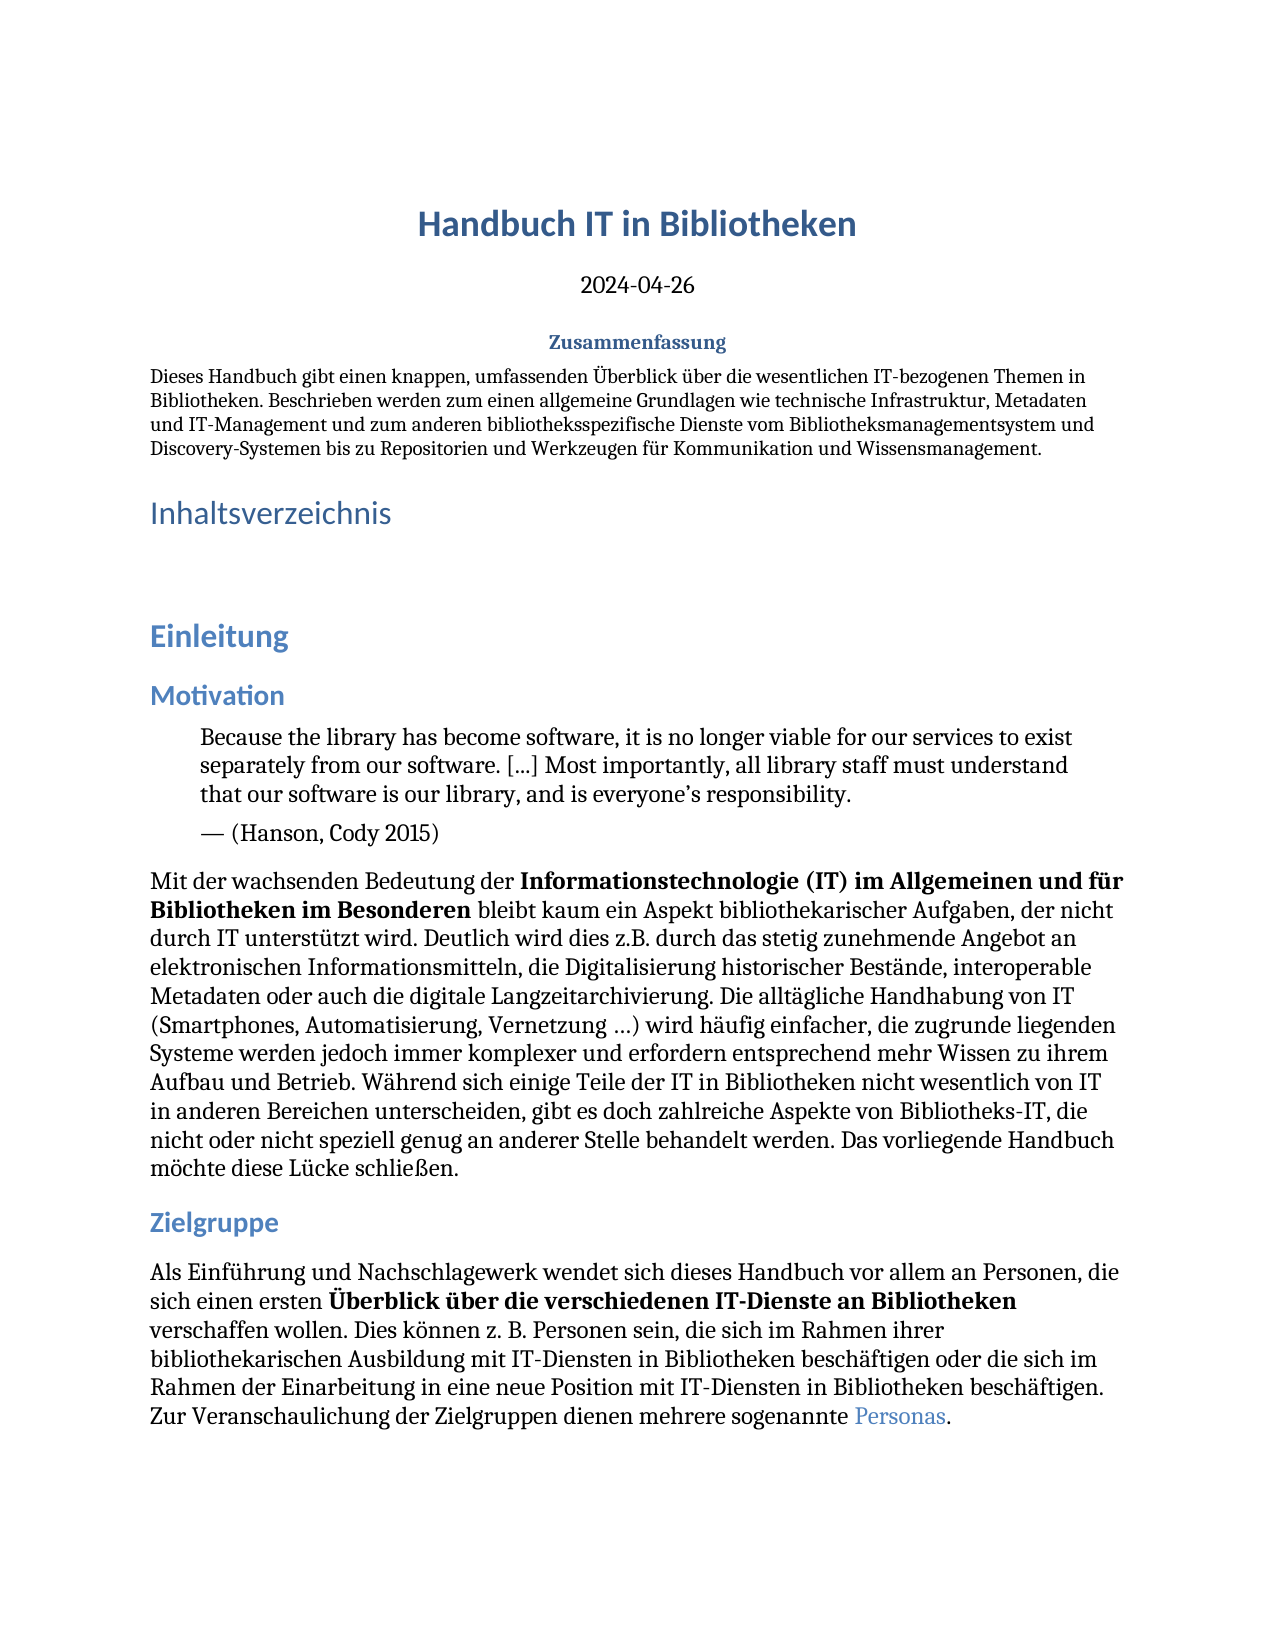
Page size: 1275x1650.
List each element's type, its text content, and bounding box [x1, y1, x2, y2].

text Because the library has become software, it is no longer viable for our services to exist separately from our software. [...] Most importantly, all library staff must understand that our software is our library, and is everyone’s responsibility. [200, 723, 1075, 809]
text Mit der wachsenden Bedeutung der Informationstechnologie (IT) im Allgemeinen und für Bibliotheken im Besonderen bleibt kaum ein Aspekt bibliothekarischer Aufgaben, der nicht durch IT unterstützt wird. Deutlich wird dies z.B. durch das stetig zunehmende Angebot an elektronischen Informationsmitteln, die Digitalisierung historischer Bestände, interoperable Metadaten oder auch die digitale Langzeitarchivierung. Die alltägliche Handhabung von IT (Smartphones, Automatisierung, Vernetzung …) wird häufig einfacher, die zugrunde liegenden Systeme werden jedoch immer komplexer und erfordern entsprechend mehr Wissen zu ihrem Aufbau und Betrieb. Während sich einige Teile der IT in Bibliotheken nicht wesentlich von IT in anderen Bereichen unterscheiden, gibt es doch zahlreiche Aspekte von Bibliotheks-IT, die nicht oder nicht speziell genug an anderer Stelle behandelt werden. Das vorliegende Handbuch möchte diese Lücke schließen. [150, 867, 1125, 1183]
title Handbuch IT in Bibliotheken [150, 200, 1125, 246]
title Zusammenfassung [150, 331, 1125, 355]
subtitle Motivation [150, 677, 1125, 712]
subtitle Zielgruppe [150, 1204, 1125, 1239]
text Dieses Handbuch gibt einen knappen, umfassenden Überblick über die wesentlichen IT-bezogenen Themen in Bibliotheken. Beschrieben werden zum einen allgemeine Grundlagen wie technische Infrastruktur, Metadaten und IT-Management und zum anderen bibliotheksspezifische Dienste vom Bibliotheksmanagementsystem und Discovery-Systemen bis zu Repositorien und Werkzeugen für Kommunikation und Wissensmanagement. [150, 365, 1125, 461]
text — (Hanson, Cody 2015) [200, 819, 1075, 848]
text Als Einführung und Nachschlagewerk wendet sich dieses Handbuch vor allem an Personen, die sich einen ersten Überblick über die verschiedenen IT-Dienste an Bibliotheken verschaffen wollen. Dies können z. B. Personen sein, die sich im Rahmen ihrer bibliothekarischen Ausbildung mit IT-Diensten in Bibliotheken beschäftigen oder die sich im Rahmen der Einarbeitung in eine neue Position mit IT-Diensten in Bibliotheken beschäftigen. Zur Veranschaulichung der Zielgruppen dienen mehrere sogenannte Personas. [150, 1258, 1125, 1431]
subtitle Einleitung [150, 615, 1125, 656]
text 2024-04-26 [150, 271, 1125, 299]
